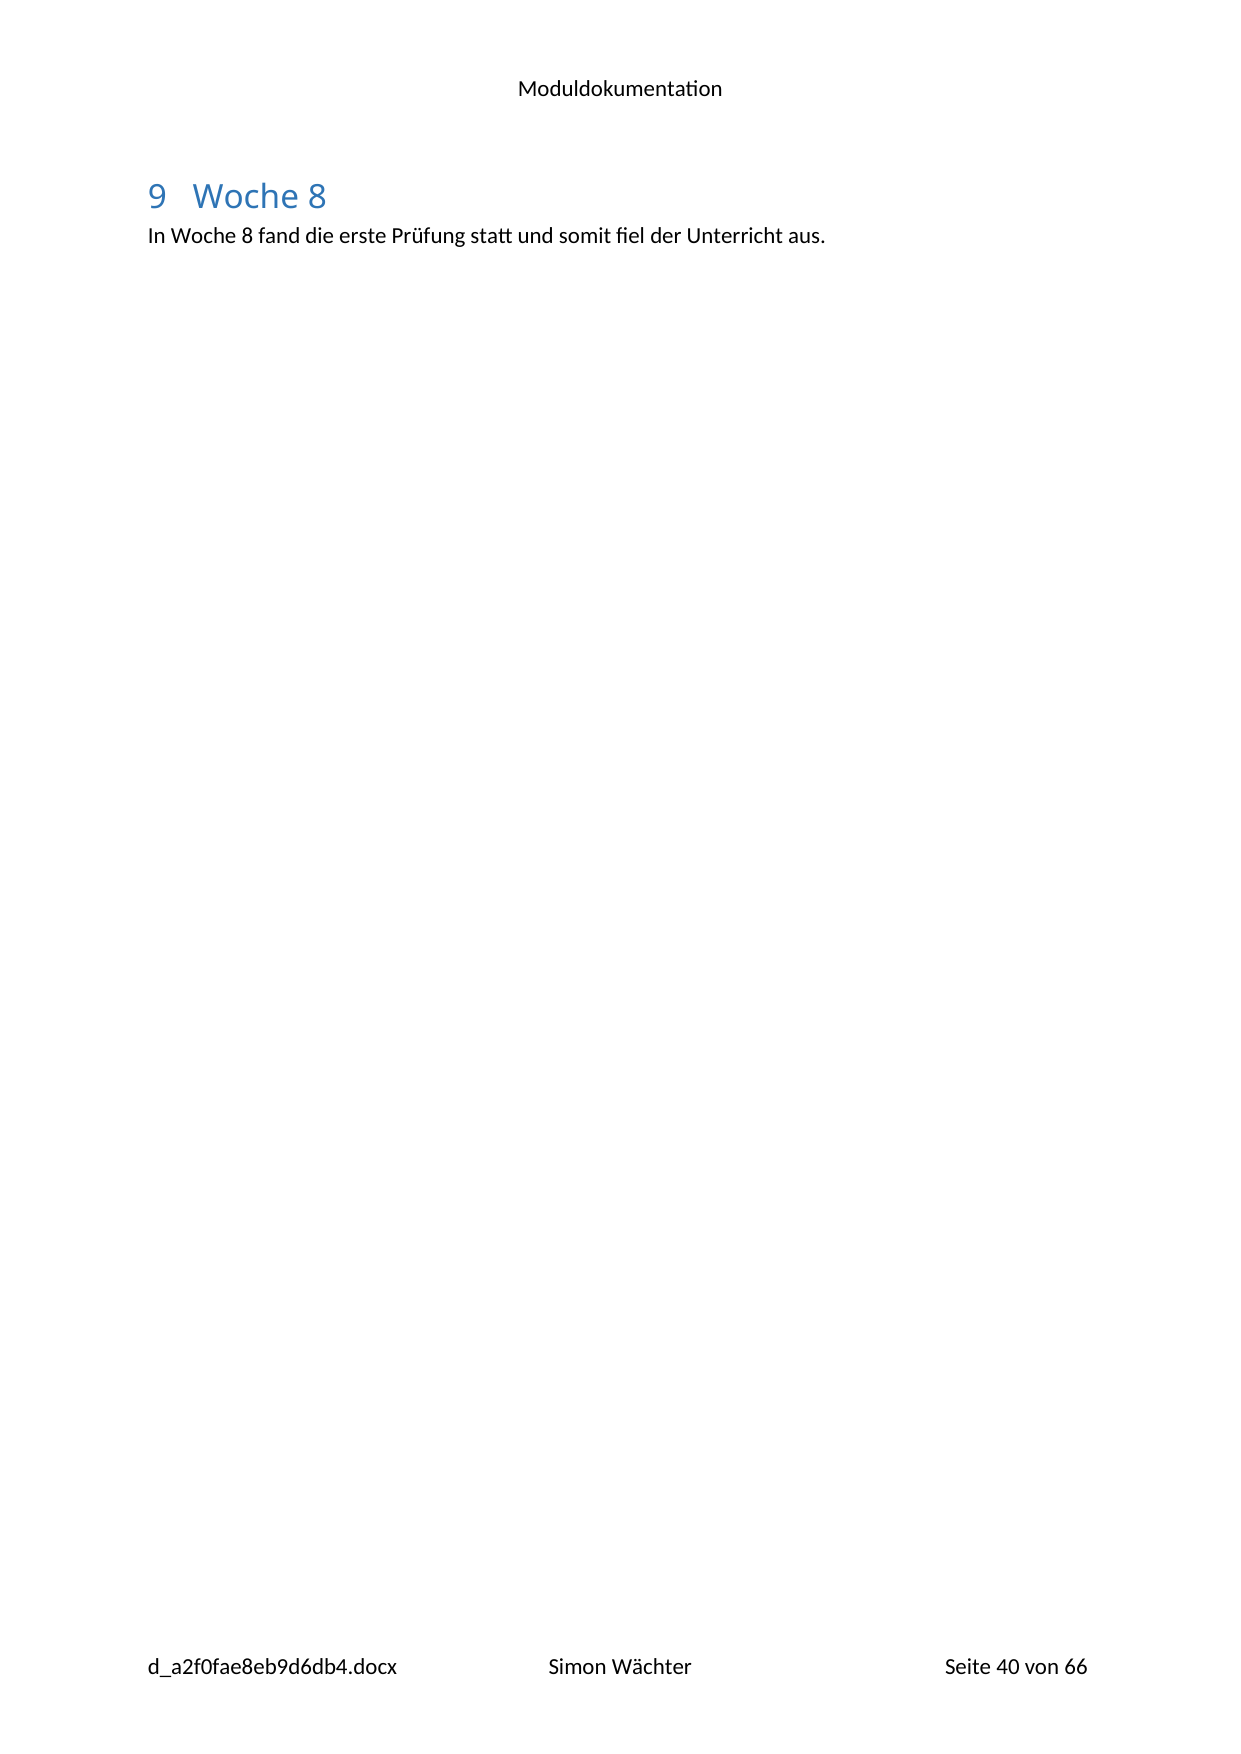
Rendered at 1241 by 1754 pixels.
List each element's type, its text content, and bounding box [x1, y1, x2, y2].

text In Woche 8 fand die erste Prüfung statt und somit fiel der Unterricht aus. [148, 222, 1093, 249]
subtitle Woche 8 [148, 173, 1093, 218]
